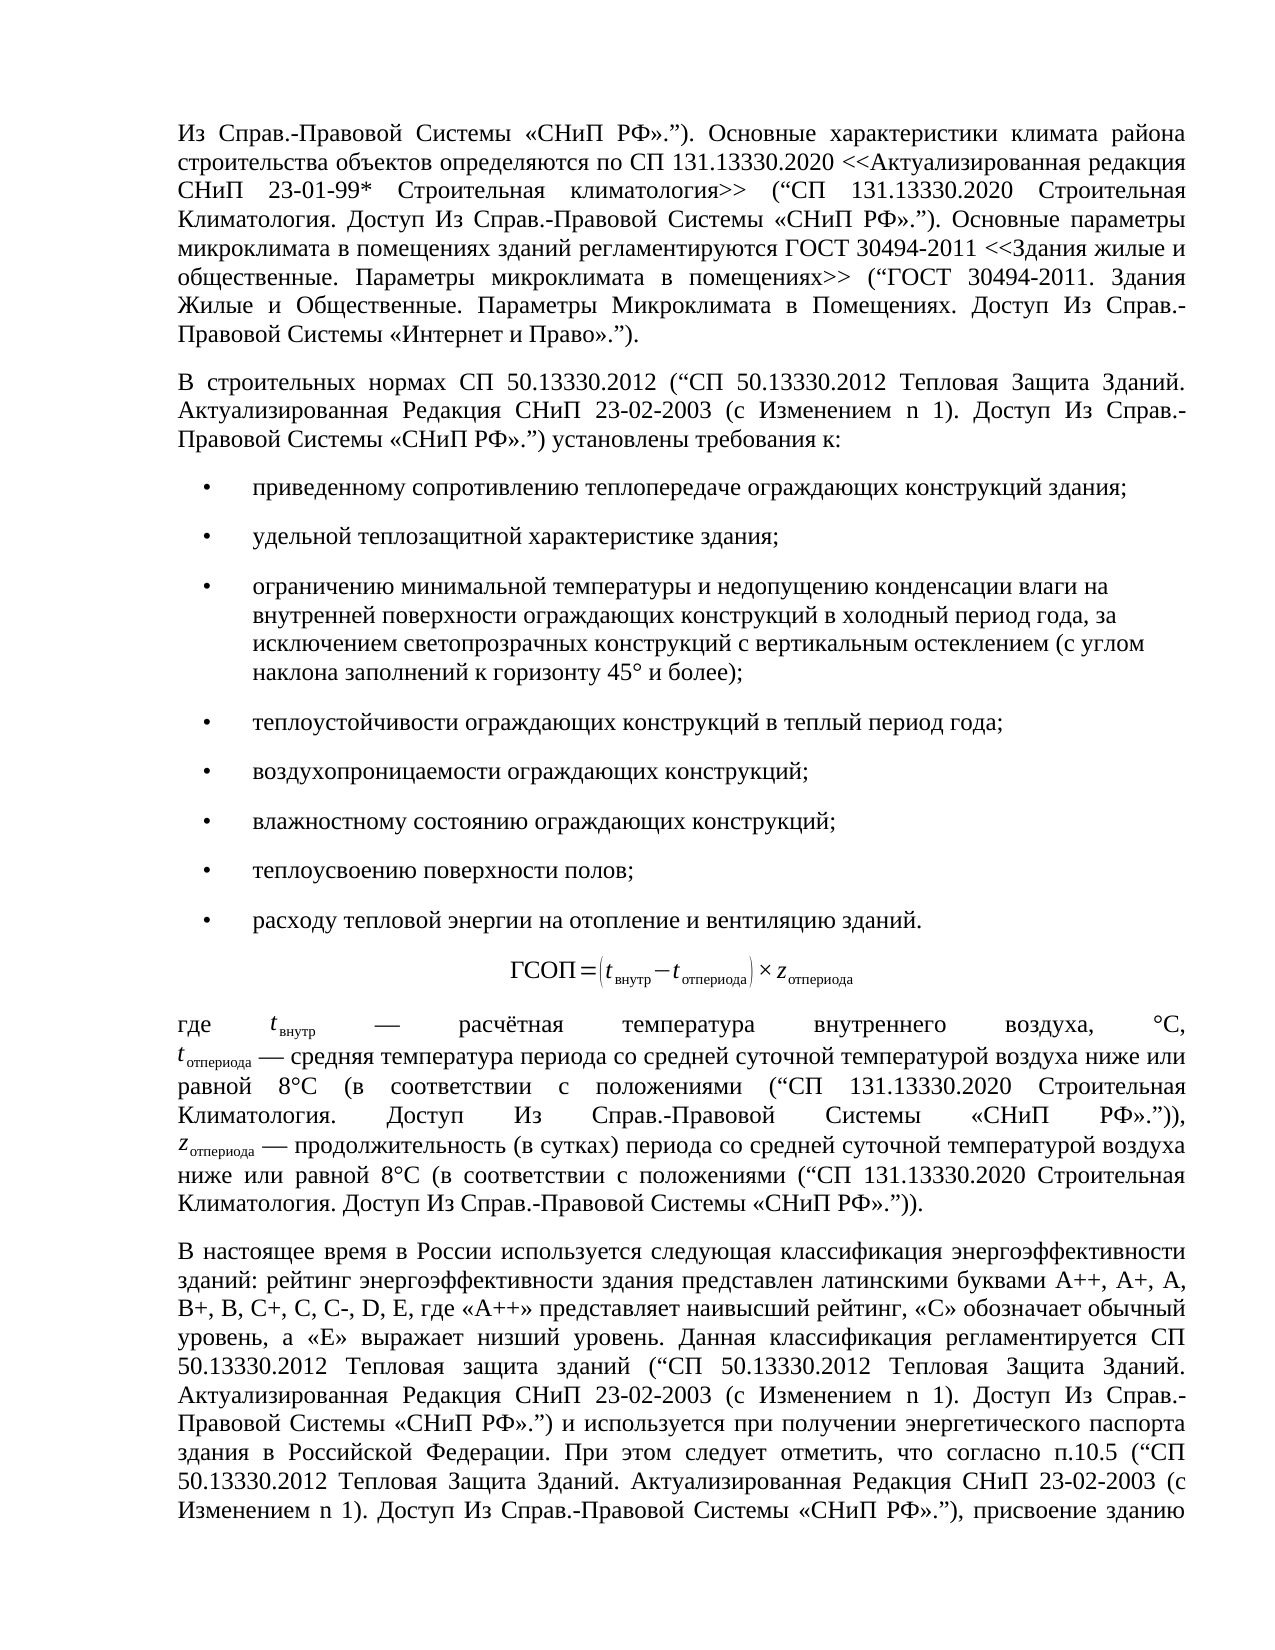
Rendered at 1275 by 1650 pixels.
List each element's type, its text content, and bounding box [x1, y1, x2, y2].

text где — расчётная температура внутреннего воздуха, °С, — средняя температура периода со средней суточной температурой воздуха ниже или равной 8°С (в соответствии с положениями (“СП 131.13330.2020 Строительная Климатология. Доступ Из Справ.-Правовой Системы «СНиП РФ».”)), — продолжительность (в сутках) периода со средней суточной температурой воздуха ниже или равной 8°С (в соответствии с положениями (“СП 131.13330.2020 Строительная Климатология. Доступ Из Справ.-Правовой Системы «СНиП РФ».”)). [177, 1008, 1186, 1217]
list теплоустойчивости ограждающих конструкций в теплый период года; [202, 707, 1186, 736]
list воздухопроницаемости ограждающих конструкций; [202, 756, 1186, 785]
list влажностному состоянию ограждающих конструкций; [202, 806, 1186, 835]
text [177, 118, 1186, 348]
list приведенному сопротивлению теплопередаче ограждающих конструкций здания; [202, 472, 1186, 501]
list расходу тепловой энергии на отопление и вентиляцию зданий. [202, 905, 1186, 934]
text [177, 1236, 1186, 1523]
list теплоусвоению поверхности полов; [202, 856, 1186, 884]
list удельной теплозащитной характеристике здания; [202, 521, 1186, 550]
list ограничению минимальной температуры и недопущению конденсации влаги на внутренней поверхности ограждающих конструкций в холодный период года, за исключением светопрозрачных конструкций с вертикальным остеклением (с углом наклона заполнений к горизонту 45° и более); [202, 571, 1186, 686]
text В строительных нормах СП 50.13330.2012 (“СП 50.13330.2012 Тепловая Защита Зданий. Актуализированная Редакция СНиП 23-02-2003 (с Изменением n 1). Доступ Из Справ.-Правовой Системы «СНиП РФ».”) установлены требования к: [177, 367, 1186, 453]
